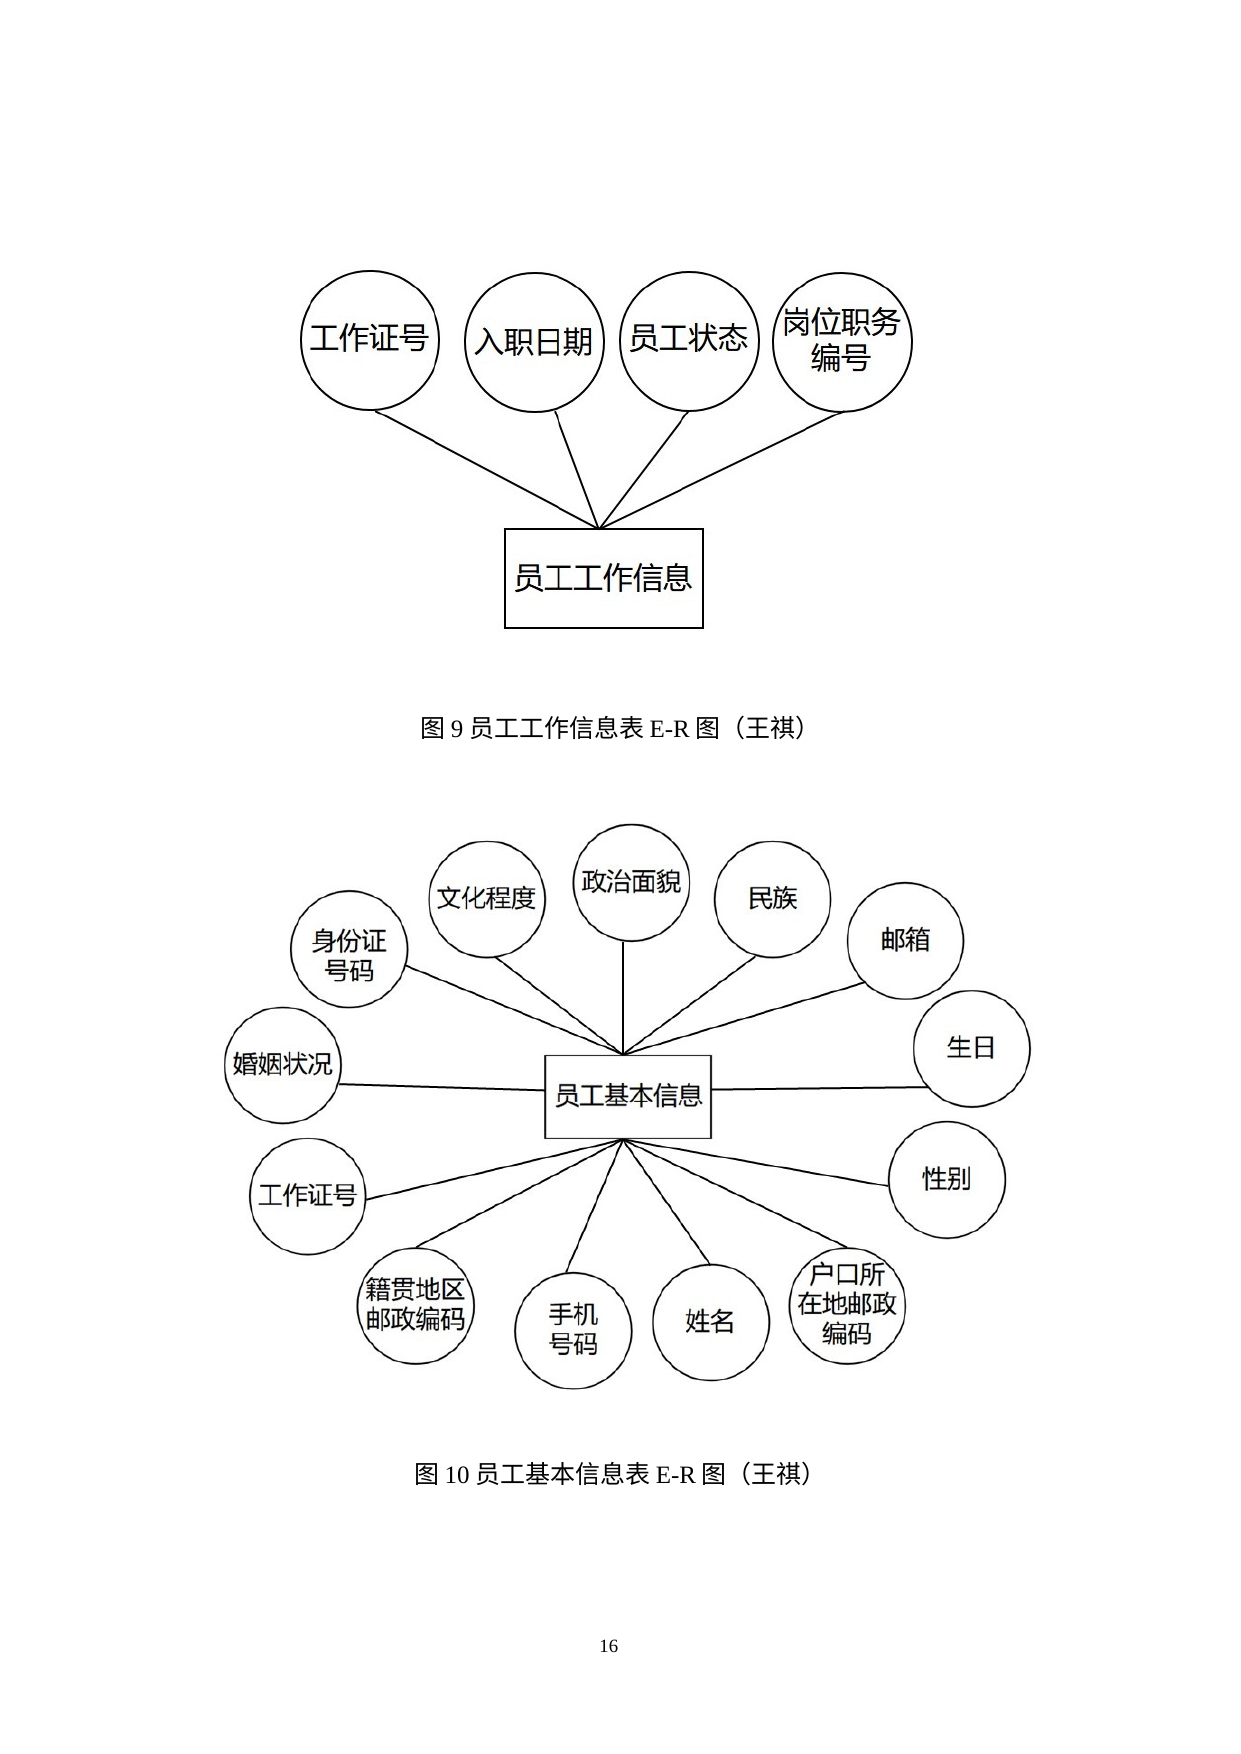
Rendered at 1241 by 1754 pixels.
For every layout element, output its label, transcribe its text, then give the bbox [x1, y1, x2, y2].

text 图10 员工基本信息表E-R图（王祺） [165, 1440, 1075, 1505]
text 图9 员工工作信息表E-R图（王祺） [165, 694, 1075, 759]
picture [187, 777, 1053, 1426]
picture [187, 162, 1053, 669]
